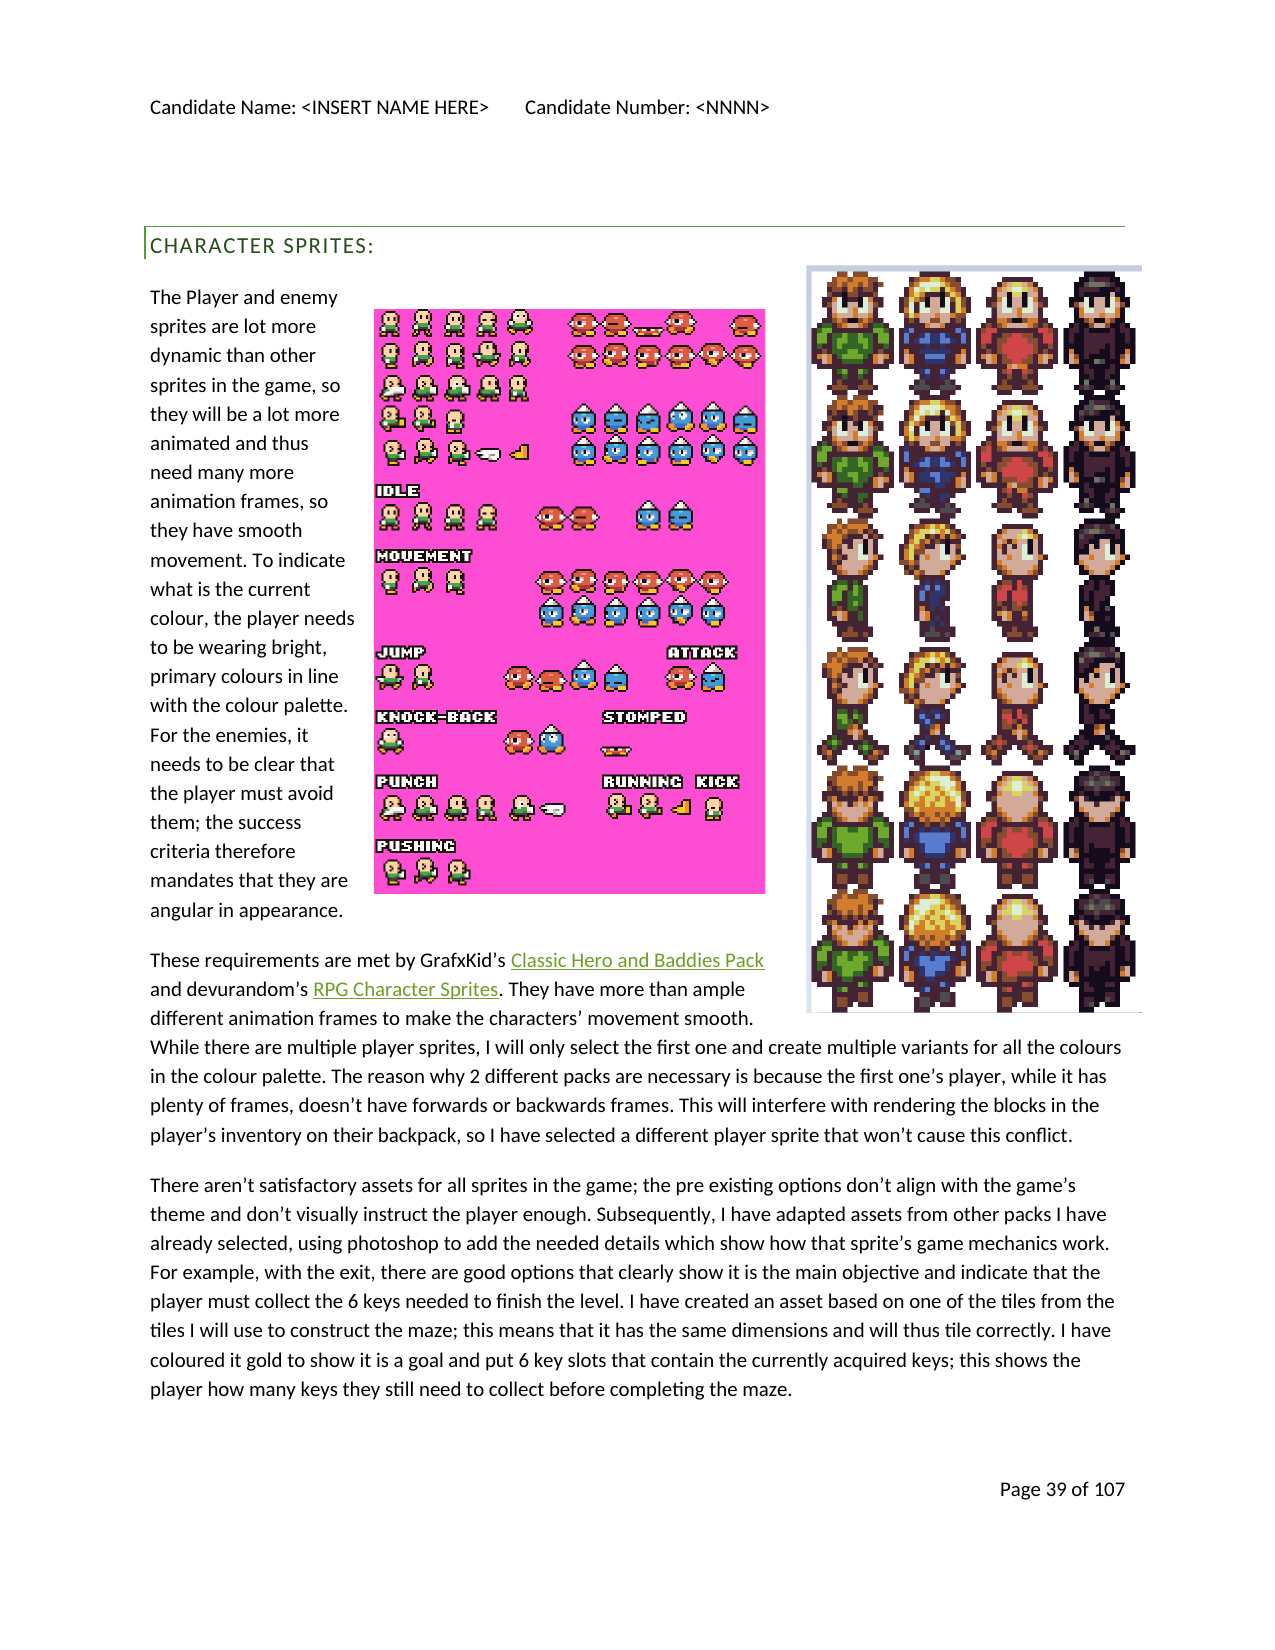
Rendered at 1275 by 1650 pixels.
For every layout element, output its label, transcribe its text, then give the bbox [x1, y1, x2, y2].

subtitle Character sprites: [146, 227, 1125, 259]
text There aren’t satisfactory assets for all sprites in the game; the pre existing options don’t align with the game’s theme and don’t visually instruct the player enough. Subsequently, I have adapted assets from other packs I have already selected, using photoshop to add the needed details which show how that sprite’s game mechanics work. For example, with the exit, there are good options that clearly show it is the main objective and indicate that the player must collect the 6 keys needed to finish the level. I have created an asset based on one of the tiles from the tiles I will use to construct the maze; this means that it has the same dimensions and will thus tile correctly. I have coloured it gold to show it is a goal and put 6 key slots that contain the currently acquired keys; this shows the player how many keys they still need to collect before completing the maze. [150, 1172, 1125, 1401]
picture [373, 309, 766, 894]
picture [806, 265, 1142, 1013]
text These requirements are met by GrafxKid’s Classic Hero and Baddies Pack and devurandom’s RPG Character Sprites. They have more than ample different animation frames to make the characters’ movement smooth. While there are multiple player sprites, I will only select the first one and create multiple variants for all the colours in the colour palette. The reason why 2 different packs are necessary is because the first one’s player, while it has plenty of frames, doesn’t have forwards or backwards frames. This will interfere with rendering the blocks in the player’s inventory on their backpack, so I have selected a different player sprite that won’t cause this conflict. [150, 947, 1125, 1147]
